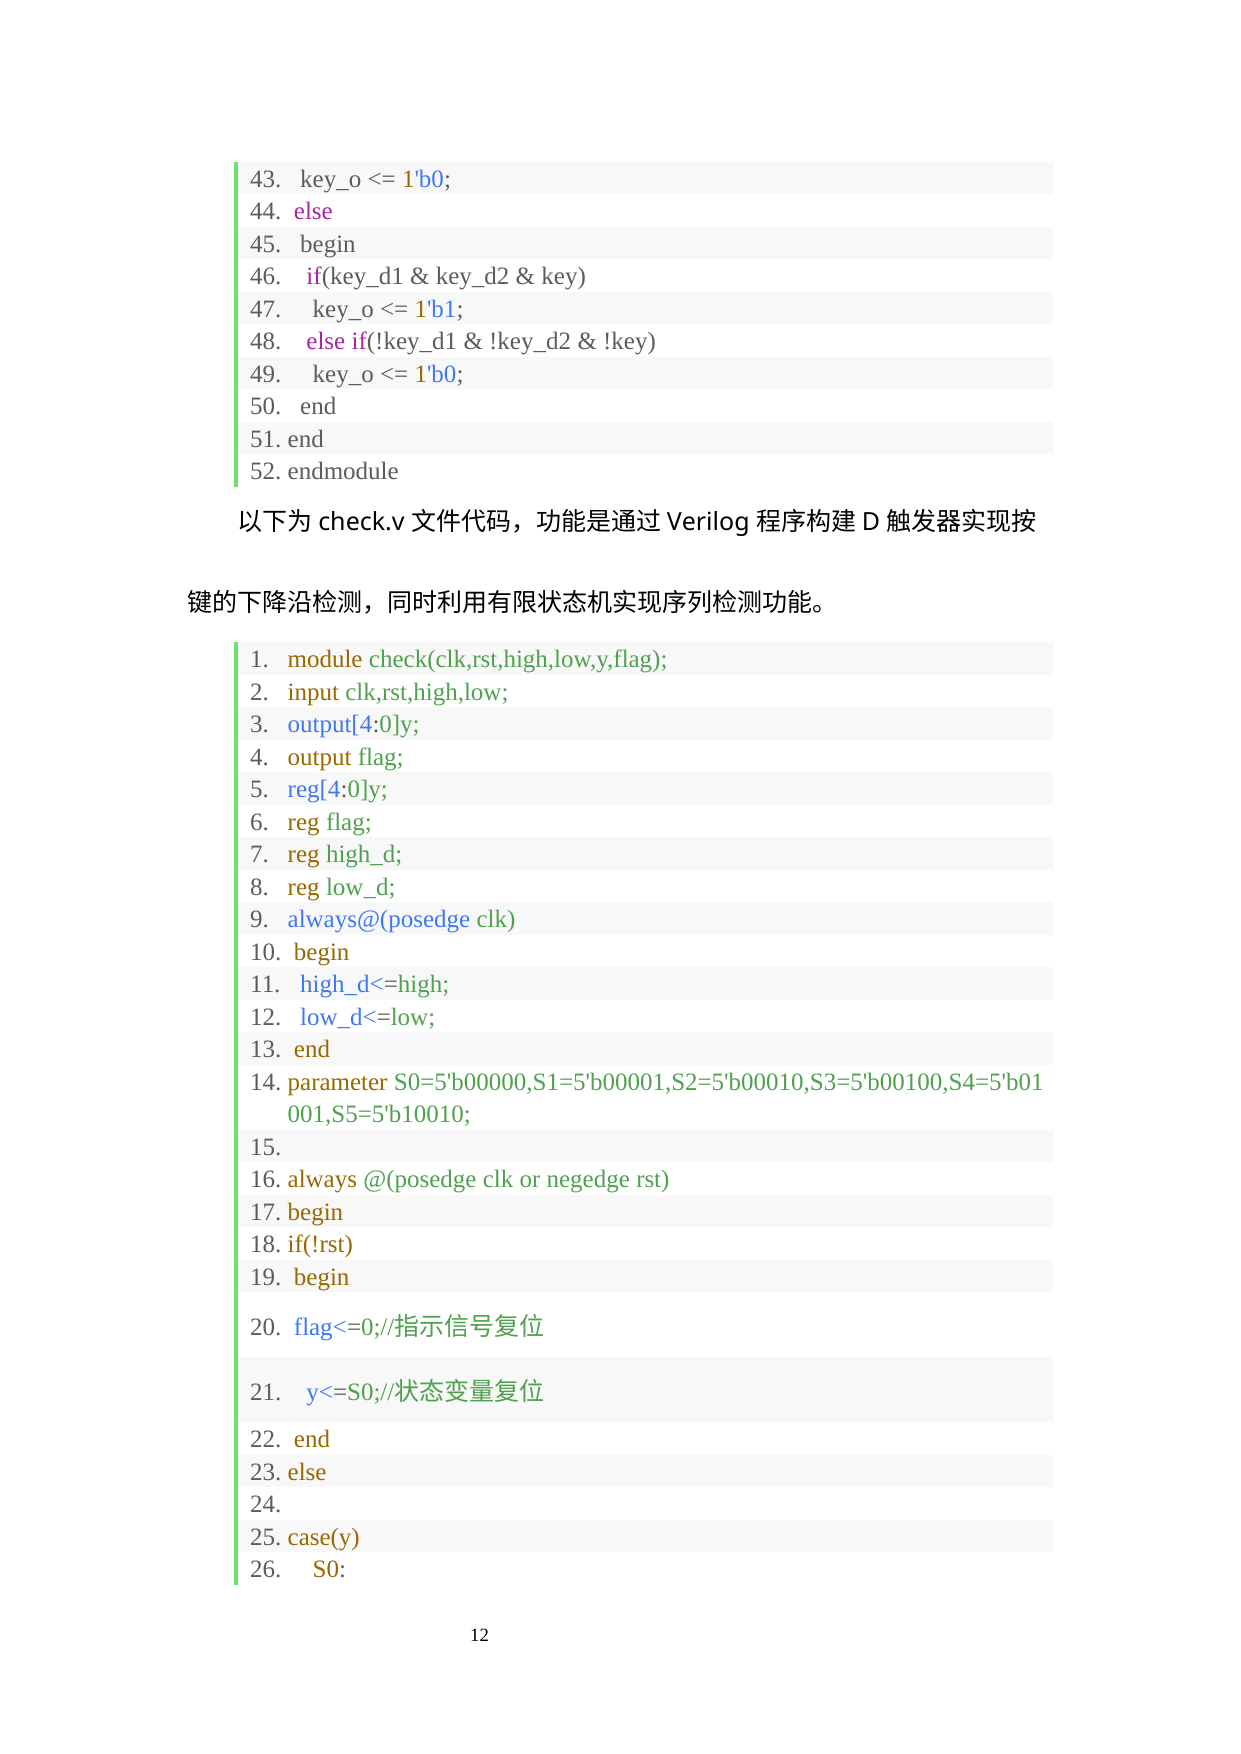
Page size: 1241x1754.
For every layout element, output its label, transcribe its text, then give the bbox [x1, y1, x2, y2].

list else if(!key_d1 & !key_d2 & !key) [238, 324, 1053, 357]
list endmodule [238, 454, 1053, 487]
list begin [238, 935, 1053, 967]
list begin [238, 1195, 1053, 1227]
list else [238, 194, 1053, 227]
list module check(clk,rst,high,low,y,flag); [238, 642, 1053, 675]
list key_o <= 1'b0; [238, 357, 1053, 389]
list flag<=0;//指示信号复位 [238, 1292, 1053, 1357]
list input clk,rst,high,low; [238, 675, 1053, 707]
list end [238, 1032, 1053, 1065]
list always @(posedge clk or negedge rst) [238, 1162, 1053, 1195]
list case(y) [238, 1520, 1053, 1552]
list begin [238, 1260, 1053, 1292]
text 以下为 check.v 文件代码，功能是通过 Verilog 程序构建 D 触发器实现按键的下降沿检测，同时利用有限状态机实现序列检测功能。 [187, 487, 1053, 633]
list high_d<=high; [238, 967, 1053, 1000]
list output flag; [238, 740, 1053, 772]
list if(!rst) [238, 1227, 1053, 1260]
list key_o <= 1'b1; [238, 292, 1053, 324]
list begin [238, 227, 1053, 259]
list end [238, 422, 1053, 454]
list reg flag; [238, 805, 1053, 837]
list key_o <= 1'b0; [238, 162, 1053, 194]
list reg low_d; [238, 870, 1053, 902]
list else [238, 1455, 1053, 1487]
list always@(posedge clk) [238, 902, 1053, 935]
list low_d<=low; [238, 1000, 1053, 1032]
list if(key_d1 & key_d2 & key) [238, 259, 1053, 292]
list reg[4:0]y; [238, 772, 1053, 805]
list output[4:0]y; [238, 707, 1053, 740]
list end [238, 1422, 1053, 1455]
list parameter S0=5'b00000,S1=5'b00001,S2=5'b00010,S3=5'b00100,S4=5'b01001,S5=5'b10010; [238, 1065, 1053, 1130]
list y<=S0;//状态变量复位 [238, 1357, 1053, 1422]
list reg high_d; [238, 837, 1053, 870]
list end [238, 389, 1053, 422]
list S0: [238, 1552, 1053, 1585]
